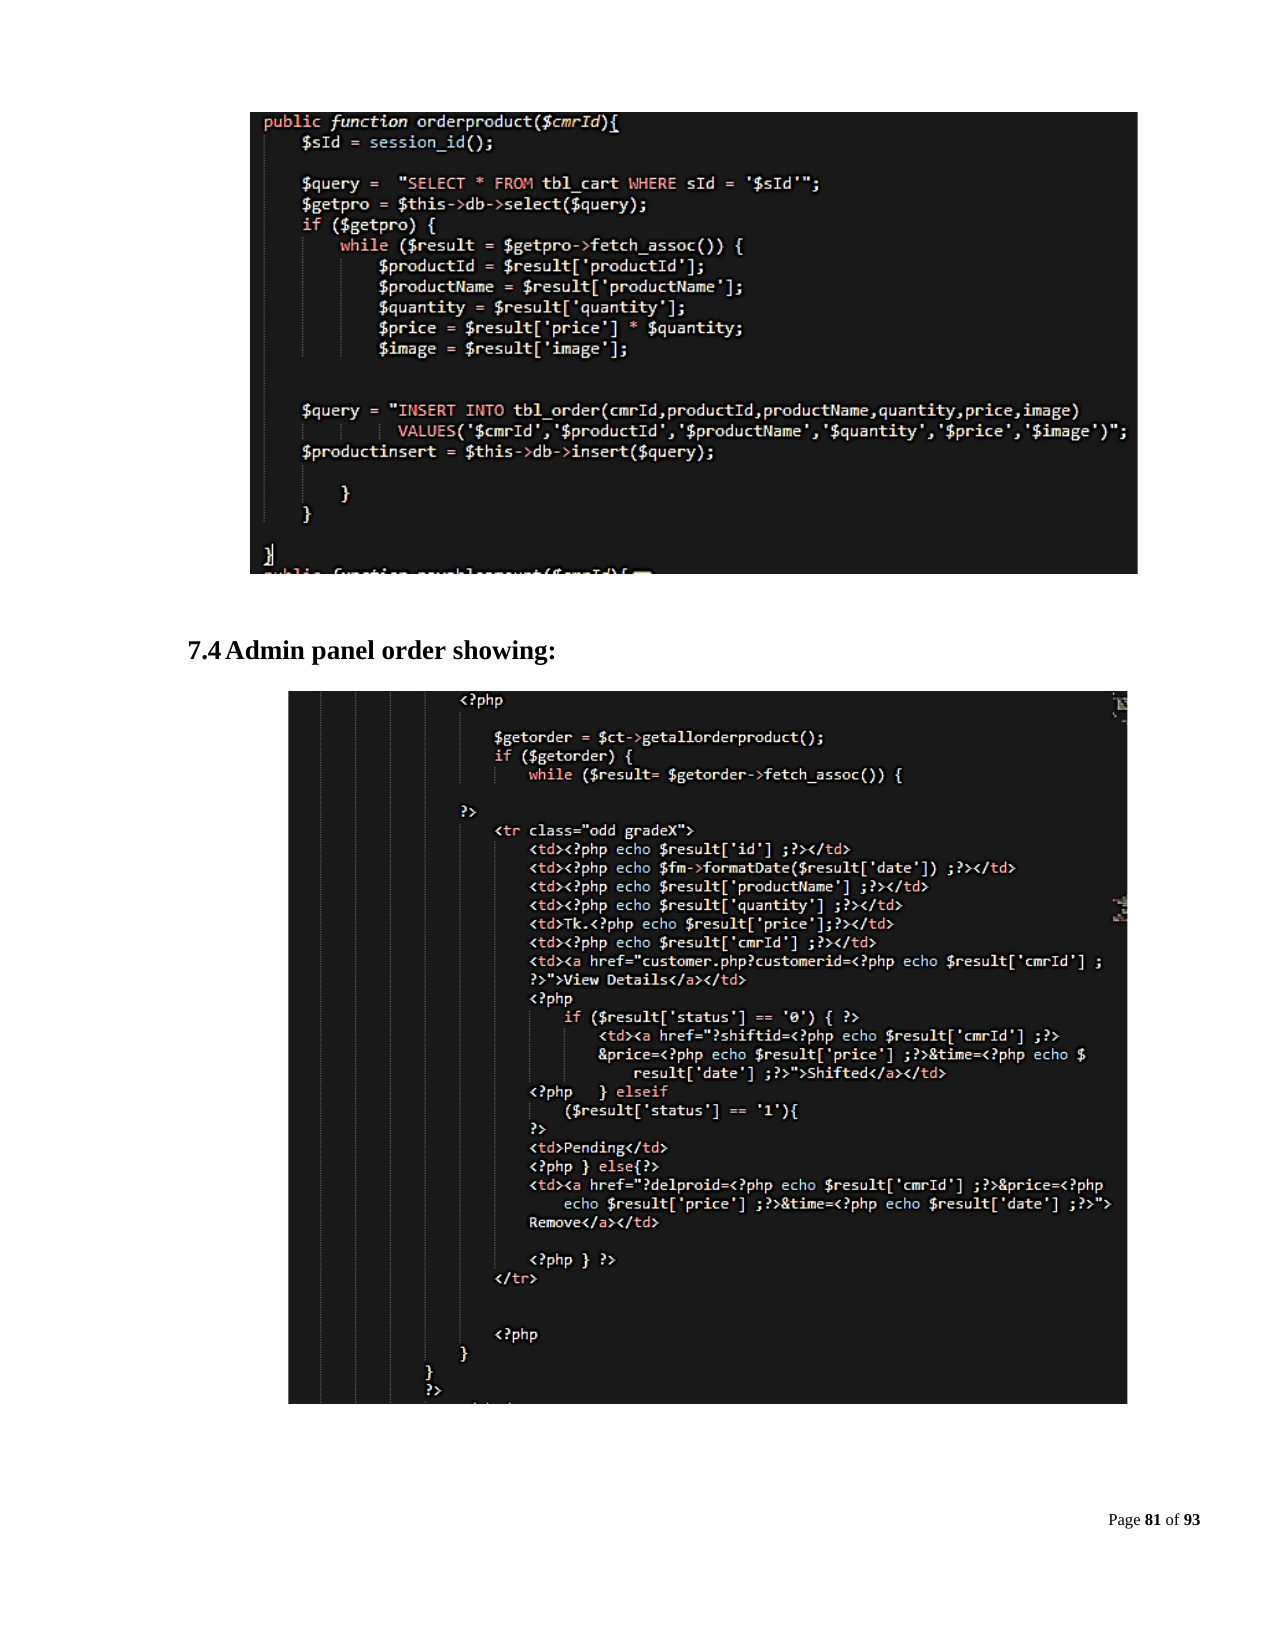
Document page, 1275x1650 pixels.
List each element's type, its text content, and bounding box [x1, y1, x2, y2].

picture [250, 112, 1138, 574]
list Admin panel order showing: [187, 634, 1200, 666]
picture [288, 691, 1128, 1404]
